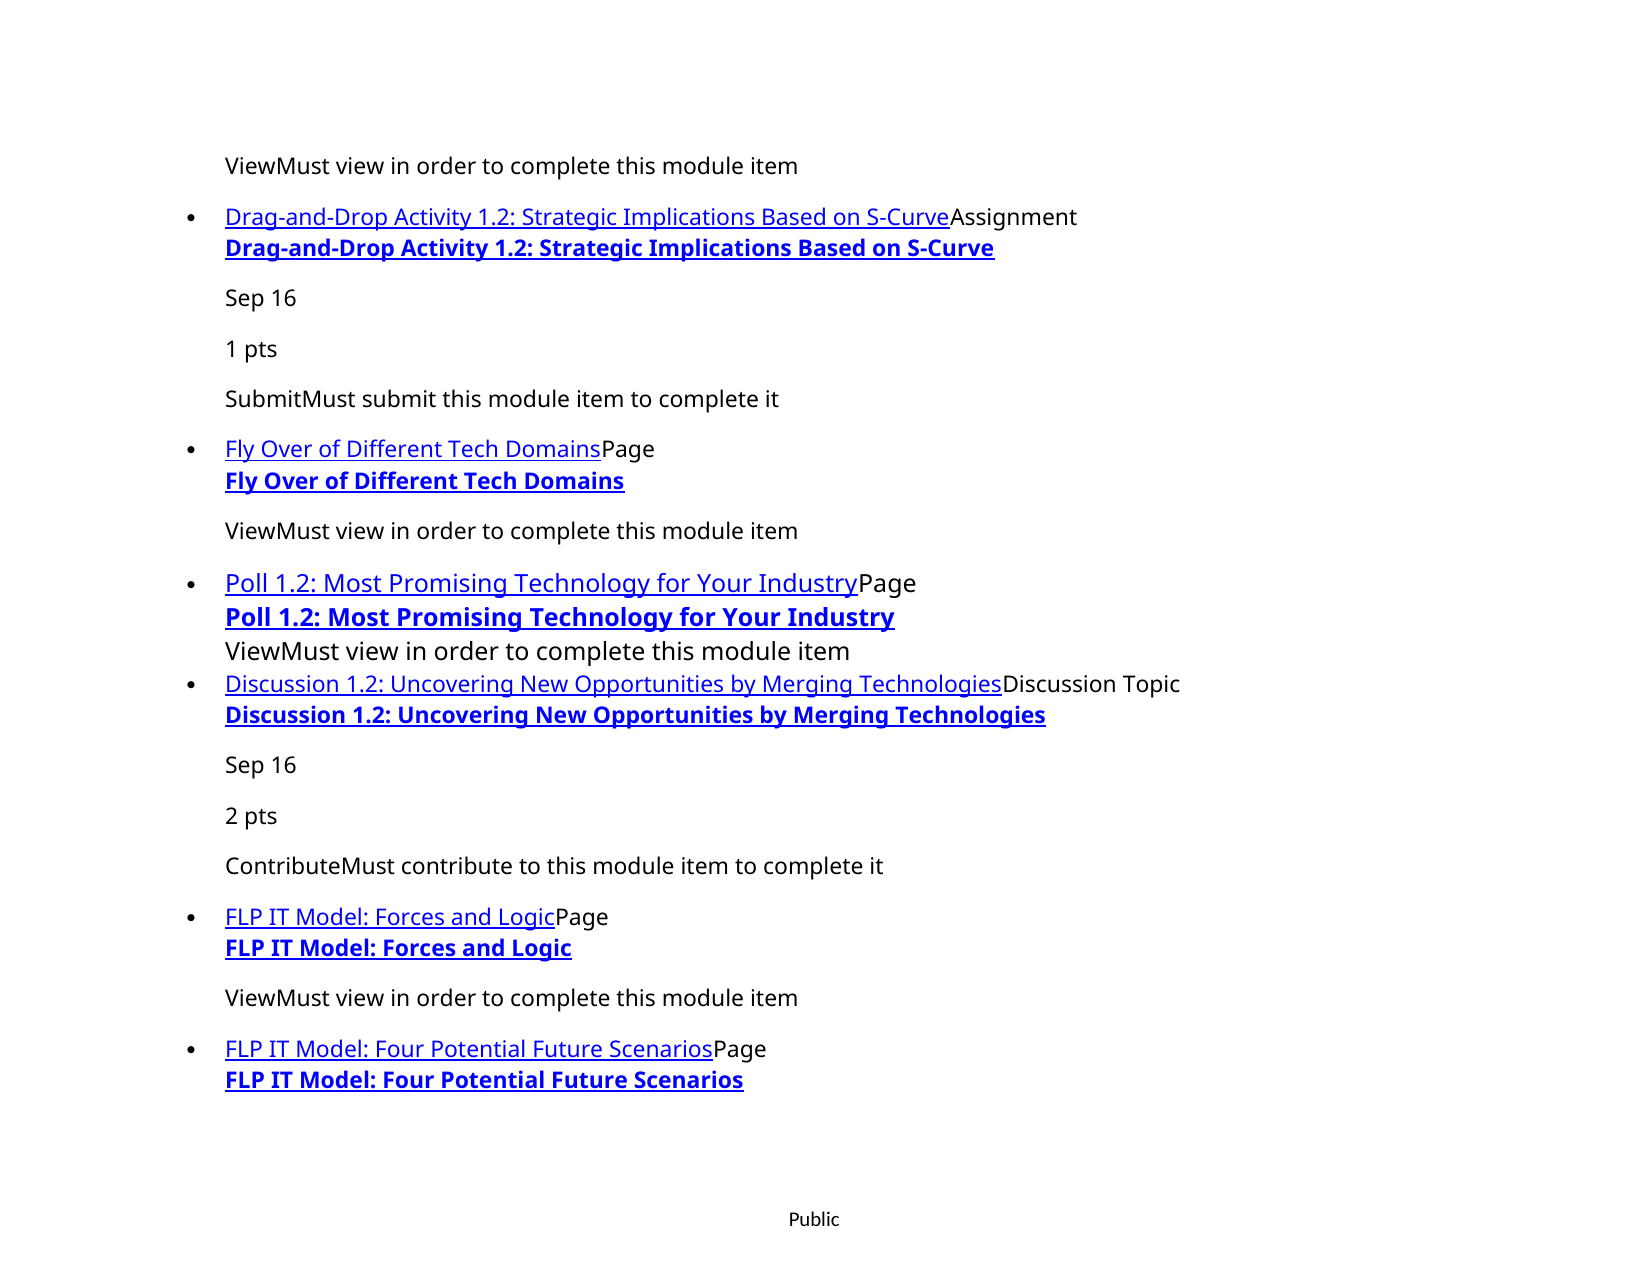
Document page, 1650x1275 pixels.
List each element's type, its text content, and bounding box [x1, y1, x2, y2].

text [225, 982, 1500, 1013]
text ViewMust view in order to complete this module item [225, 633, 1500, 668]
text Sep 16 [225, 282, 1500, 313]
list Poll 1.2: Most Promising Technology for Your IndustryPage [187, 565, 1500, 599]
text Poll 1.2: Most Promising Technology for Your Industry [225, 599, 1500, 633]
text 1 pts [225, 332, 1500, 364]
text Discussion 1.2: Uncovering New Opportunities by Merging Technologies [225, 699, 1500, 730]
list Drag-and-Drop Activity 1.2: Strategic Implications Based on S-CurveAssignment [187, 200, 1500, 232]
text 2 pts [225, 800, 1500, 831]
list Discussion 1.2: Uncovering New Opportunities by Merging TechnologiesDiscussion Topic [187, 668, 1500, 699]
list Fly Over of Different Tech DomainsPage [187, 433, 1500, 464]
text FLP IT Model: Four Potential Future Scenarios [225, 1064, 1500, 1095]
text Sep 16 [225, 749, 1500, 781]
list FLP IT Model: Four Potential Future ScenariosPage [187, 1033, 1500, 1064]
list FLP IT Model: Forces and LogicPage [187, 901, 1500, 932]
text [225, 150, 1500, 181]
text ViewMust view in order to complete this module item [225, 515, 1500, 546]
text FLP IT Model: Forces and Logic [225, 932, 1500, 963]
text SubmitMust submit this module item to complete it [225, 383, 1500, 414]
text ContributeMust contribute to this module item to complete it [225, 850, 1500, 881]
text Fly Over of Different Tech Domains [225, 464, 1500, 496]
text Drag-and-Drop Activity 1.2: Strategic Implications Based on S-Curve [225, 232, 1500, 263]
